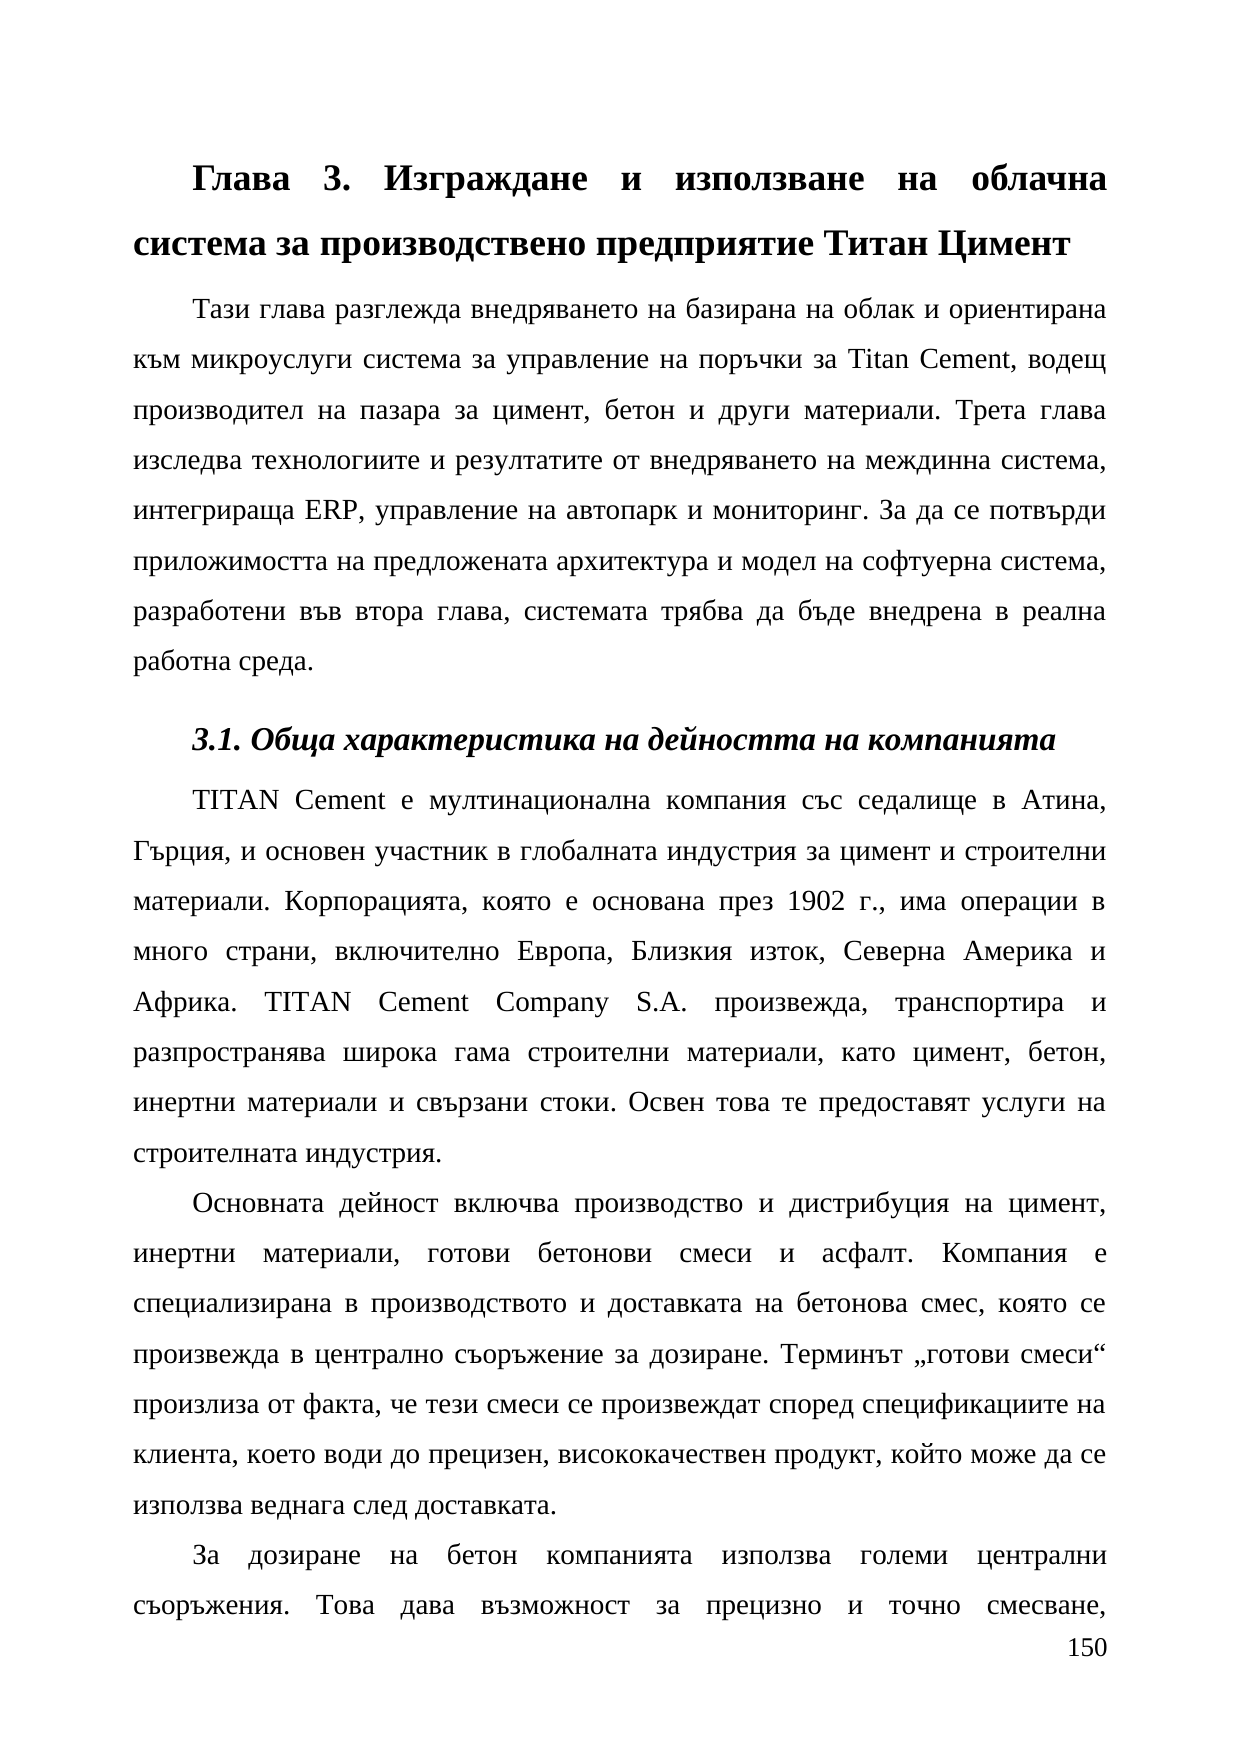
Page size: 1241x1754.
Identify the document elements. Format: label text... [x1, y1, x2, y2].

text TITAN Cement е мултинационална компания със седалище в Атина, Гърция, и основен участник в глобалната индустрия за цимент и строителни материали. Корпорацията, която е основана през 1902 г., има операции в много страни, включително Европа, Близкия изток, Северна Америка и Африка. TITAN Cement Company S.A. произвежда, транспортира и разпространява широка гама строителни материали, като цимент, бетон, инертни материали и свързани стоки. Освен това те предоставят услуги на строителната индустрия. [133, 782, 1107, 1168]
text Тази глава разглежда внедряването на базирана на облак и ориентирана към микроуслуги система за управление на поръчки за Titan Cement, водещ производител на пазара за цимент, бетон и други материали. Трета глава изследва технологиите и резултатите от внедряването на междинна система, интегрираща ERP, управление на автопарк и мониторинг. За да се потвърди приложимостта на предложената архитектура и модел на софтуерна система, разработени във втора глава, системата трябва да бъде внедрена в реална работна среда. [133, 291, 1107, 677]
subtitle Глава 3. Изграждане и използване на облачна система за производствено предприятие Титан Цимент [133, 156, 1107, 263]
subtitle 3.1. Обща характеристика на дейността на компанията [133, 719, 1107, 757]
text Основната дейност включва производство и дистрибуция на цимент, инертни материали, готови бетонови смеси и асфалт. Компания е специализирана в производството и доставката на бетонова смес, която се произвежда в централно съоръжение за дозиране. Терминът „готови смеси“ произлиза от факта, че тези смеси се произвеждат според спецификациите на клиента, което води до прецизен, висококачествен продукт, който може да се използва веднага след доставката. [133, 1185, 1107, 1520]
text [133, 1537, 1107, 1621]
